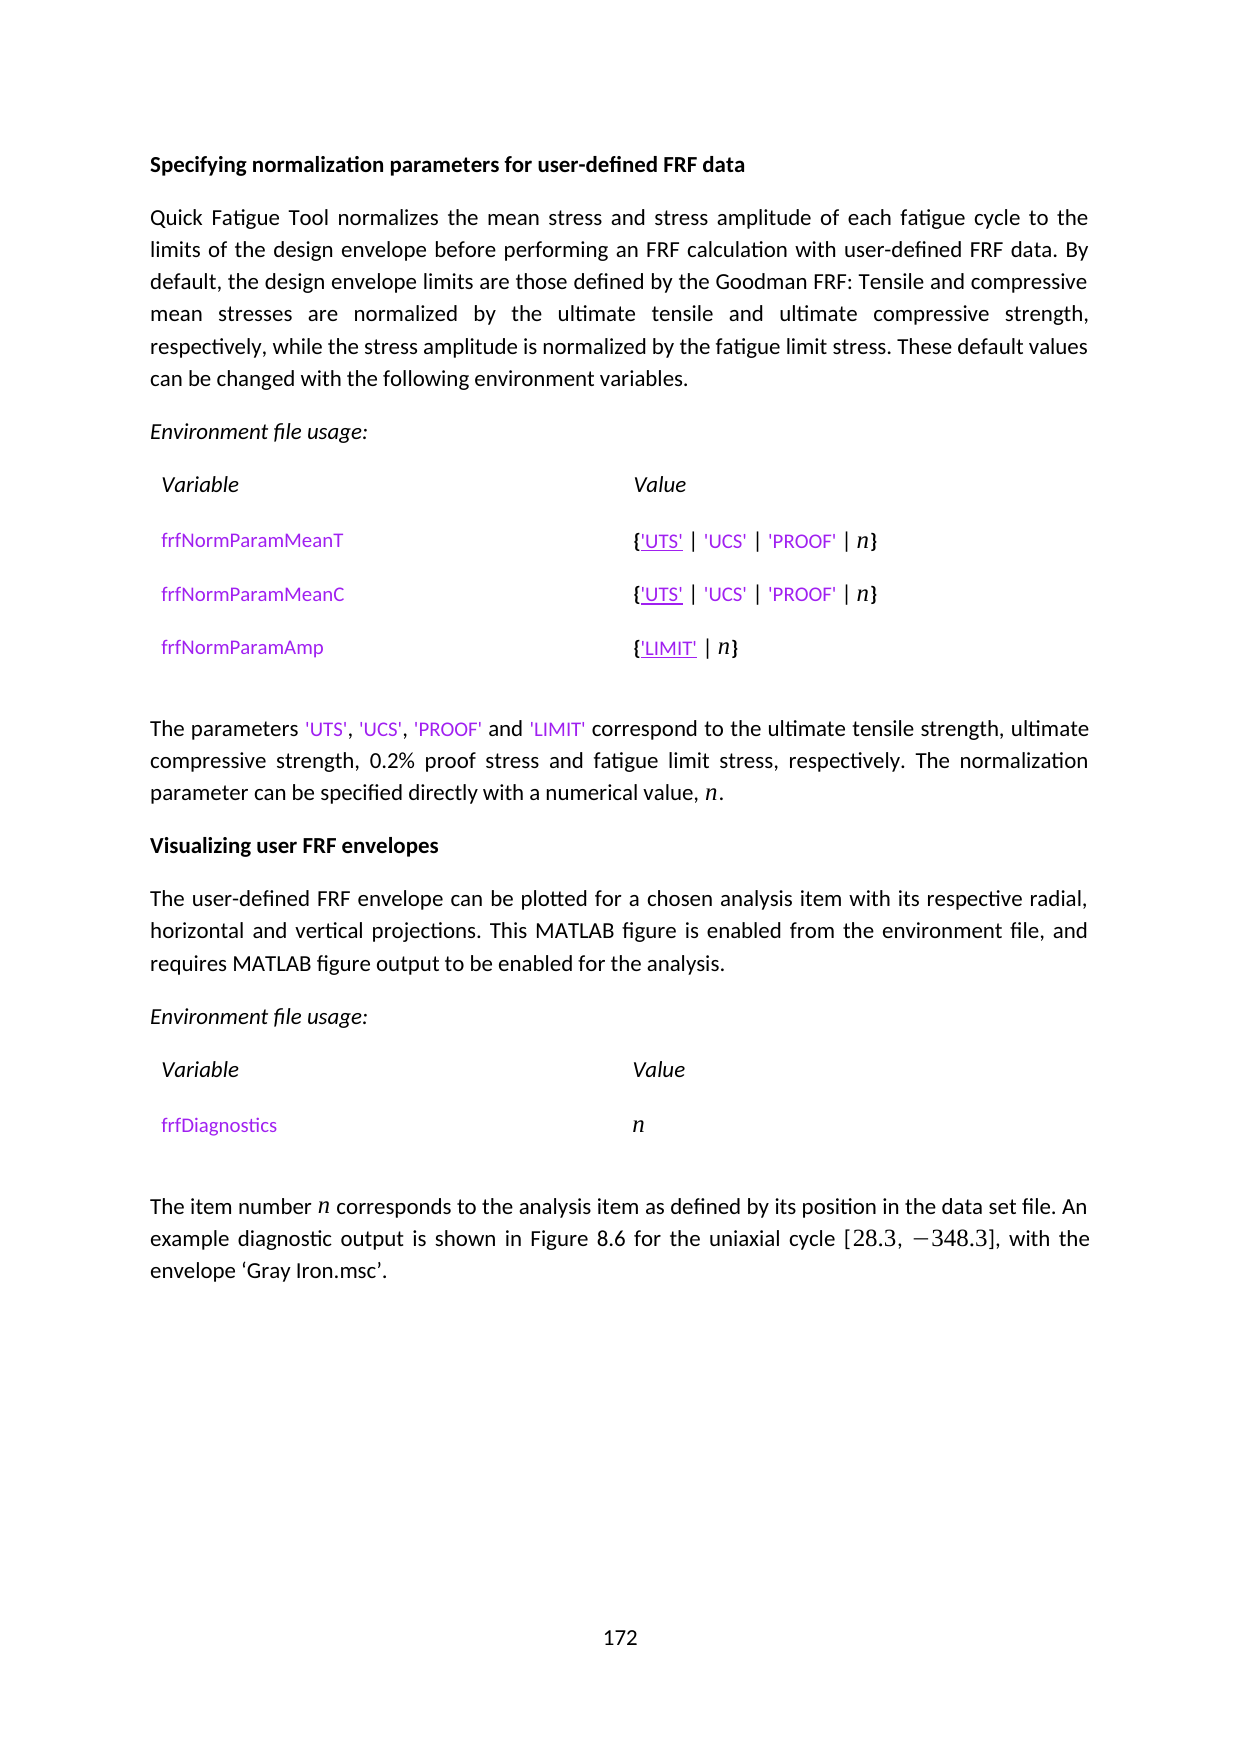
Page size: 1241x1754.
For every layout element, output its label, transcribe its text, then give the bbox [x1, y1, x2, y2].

text The item number corresponds to the analysis item as defined by its position in the data set file. An example diagnostic output is shown in Figure 8.6 for the uniaxial cycle [, ], with the envelope ‘Gray Iron.msc’. [150, 1192, 1090, 1284]
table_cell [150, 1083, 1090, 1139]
text Visualizing user FRF envelopes [150, 831, 1090, 859]
text The parameters 'UTS', 'UCS', 'PROOF' and 'LIMIT' correspond to the ultimate tensile strength, ultimate compressive strength, 0.2% proof stress and fatigue limit stress, respectively. The normalization parameter can be specified directly with a numerical value, . [150, 714, 1090, 806]
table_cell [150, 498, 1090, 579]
text Quick Fatigue Tool normalizes the mean stress and stress amplitude of each fatigue cycle to the limits of the design envelope before performing an FRF calculation with user-defined FRF data. By default, the design envelope limits are those defined by the Goodman FRF: Tensile and compressive mean stresses are normalized by the ultimate tensile and ultimate compressive strength, respectively, while the stress amplitude is normalized by the fatigue limit stress. These default values can be changed with the following environment variables. [150, 203, 1090, 392]
text Environment file usage: [150, 1002, 1090, 1030]
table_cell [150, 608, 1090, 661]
text Environment file usage: [150, 417, 1090, 445]
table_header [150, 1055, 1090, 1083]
text Specifying normalization parameters for user-defined FRF data [150, 150, 1090, 178]
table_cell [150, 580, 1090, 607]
text The user-defined FRF envelope can be plotted for a chosen analysis item with its respective radial, horizontal and vertical projections. This MATLAB figure is enabled from the environment file, and requires MATLAB figure output to be enabled for the analysis. [150, 884, 1090, 977]
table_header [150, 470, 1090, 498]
